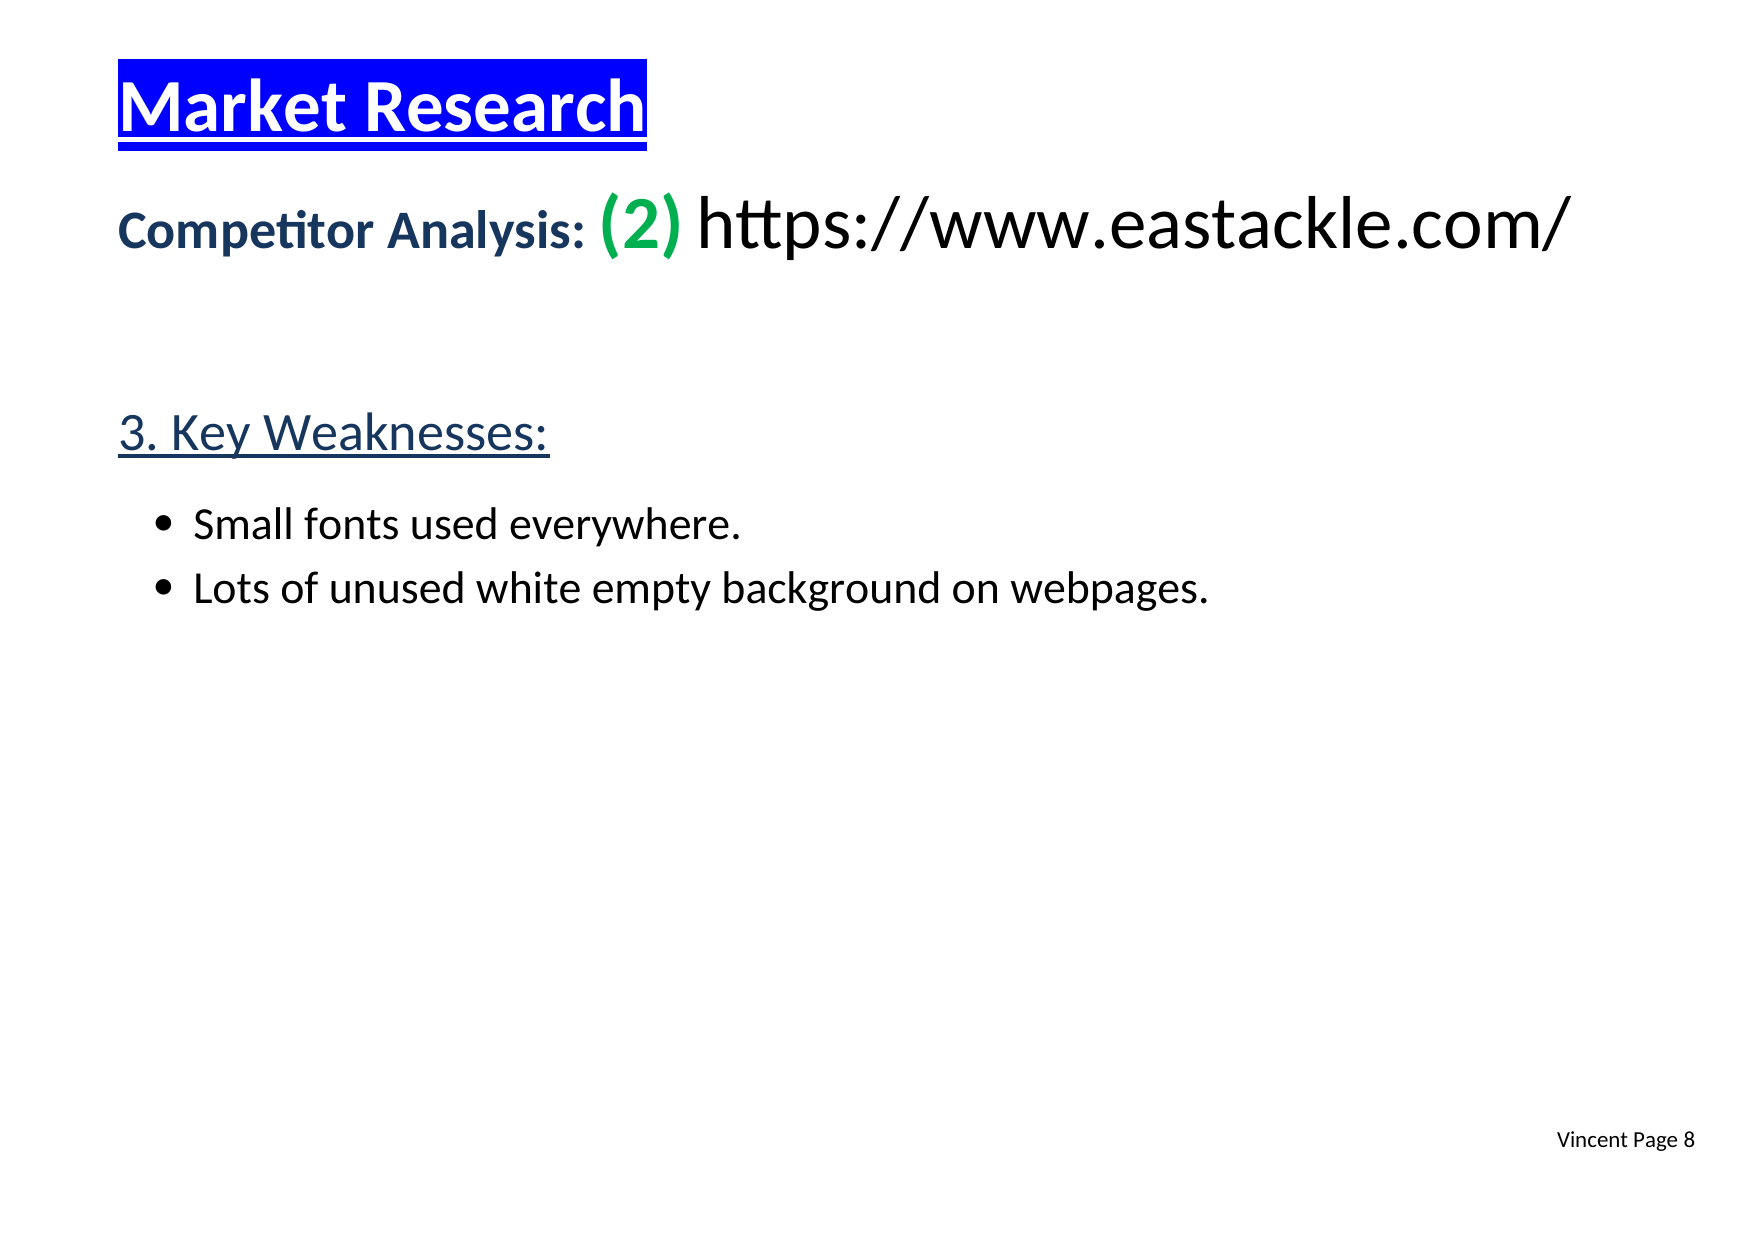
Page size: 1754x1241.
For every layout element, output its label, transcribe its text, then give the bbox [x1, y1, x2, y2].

list Small fonts used everywhere. [156, 495, 1695, 551]
text Competitor Analysis: (2) https://www.eastackle.com/ [118, 175, 1695, 267]
text 3. Key Weaknesses: [118, 398, 1695, 464]
list Lots of unused white empty background on webpages. [156, 559, 1695, 615]
